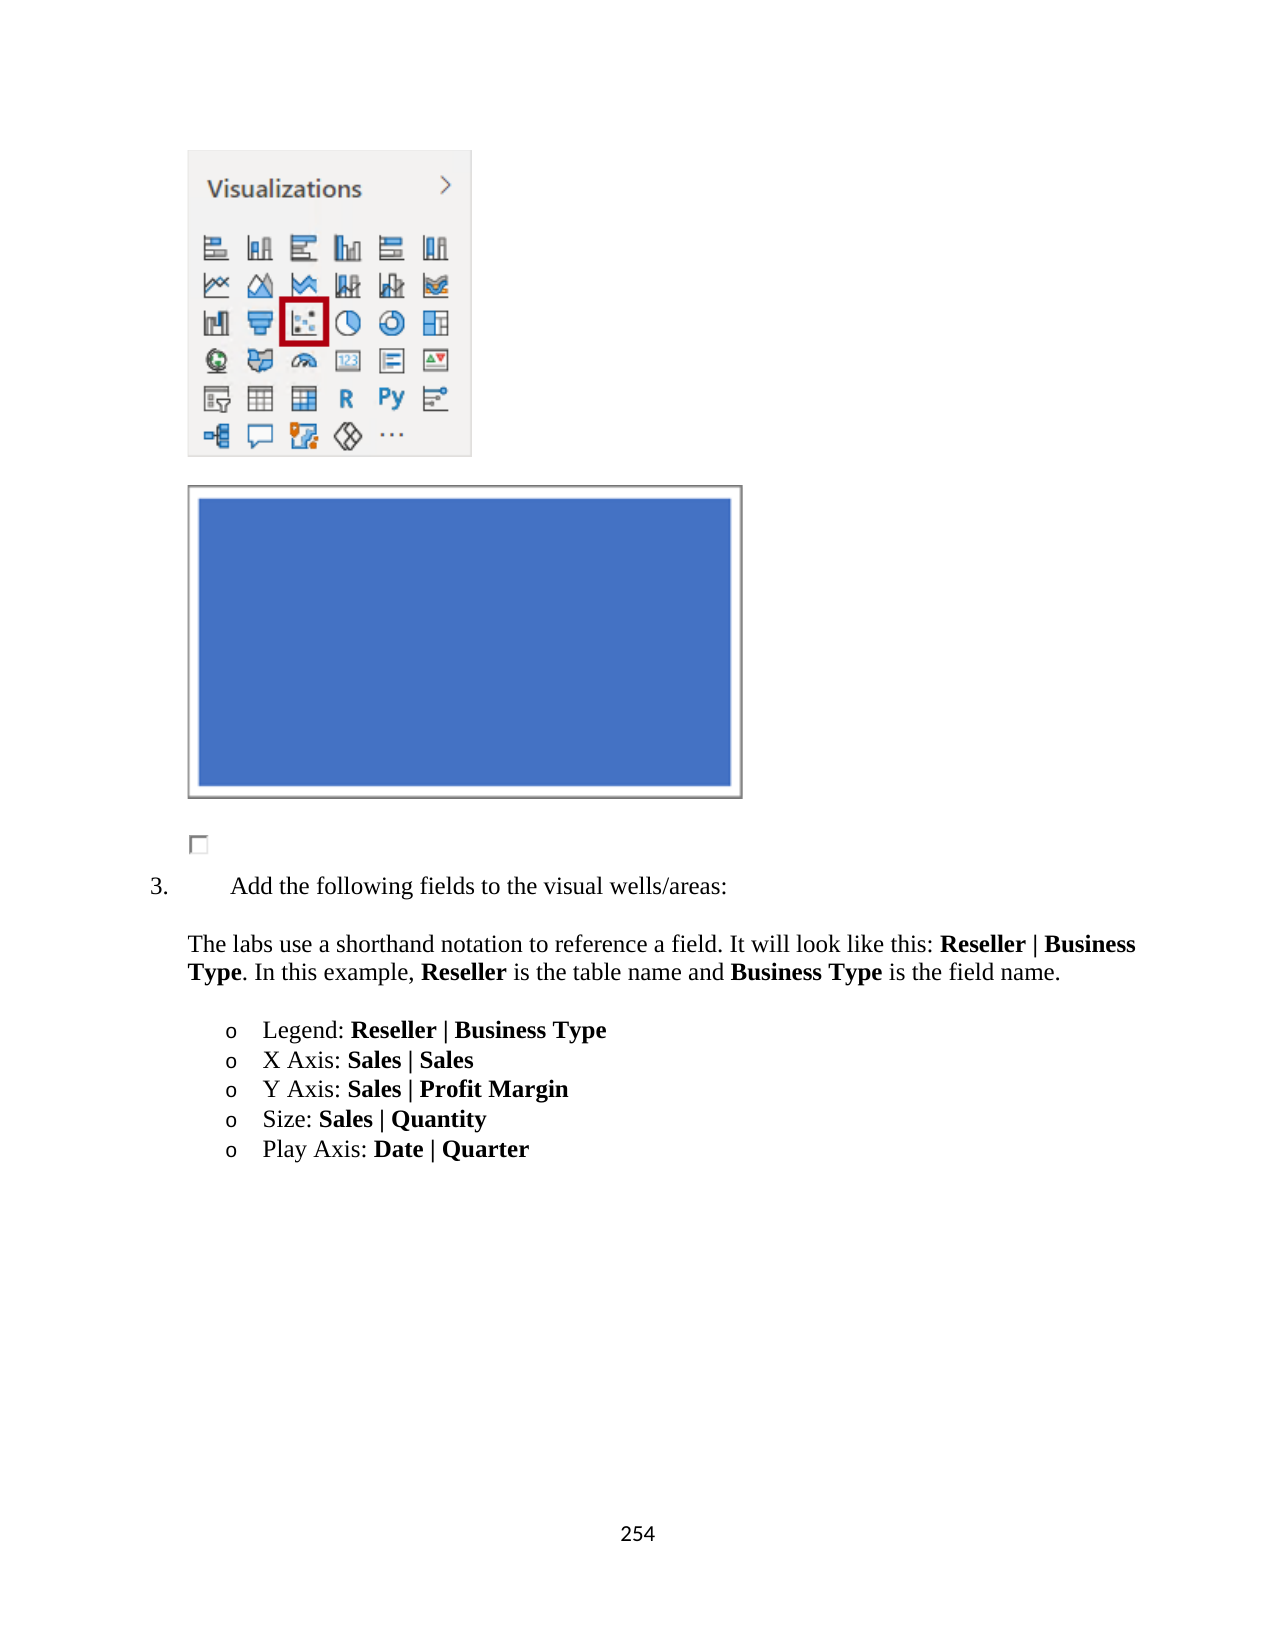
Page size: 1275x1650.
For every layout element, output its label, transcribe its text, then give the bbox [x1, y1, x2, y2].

list Legend: Reseller | Business Type [225, 1015, 1162, 1045]
list X Axis: Sales | Sales [225, 1045, 1162, 1074]
list Play Axis: Date | Quarter [225, 1134, 1162, 1163]
text The labs use a shorthand notation to reference a field. It will look like this: Reseller | Business Type. In this example, Reseller is the table name and Business Type is the field name. [187, 929, 1162, 986]
picture [187, 485, 743, 799]
picture [187, 150, 472, 457]
list Size: Sales | Quantity [225, 1104, 1162, 1134]
list Y Axis: Sales | Profit Margin [225, 1074, 1162, 1104]
list Add the following fields to the visual wells/areas: [150, 827, 1162, 899]
